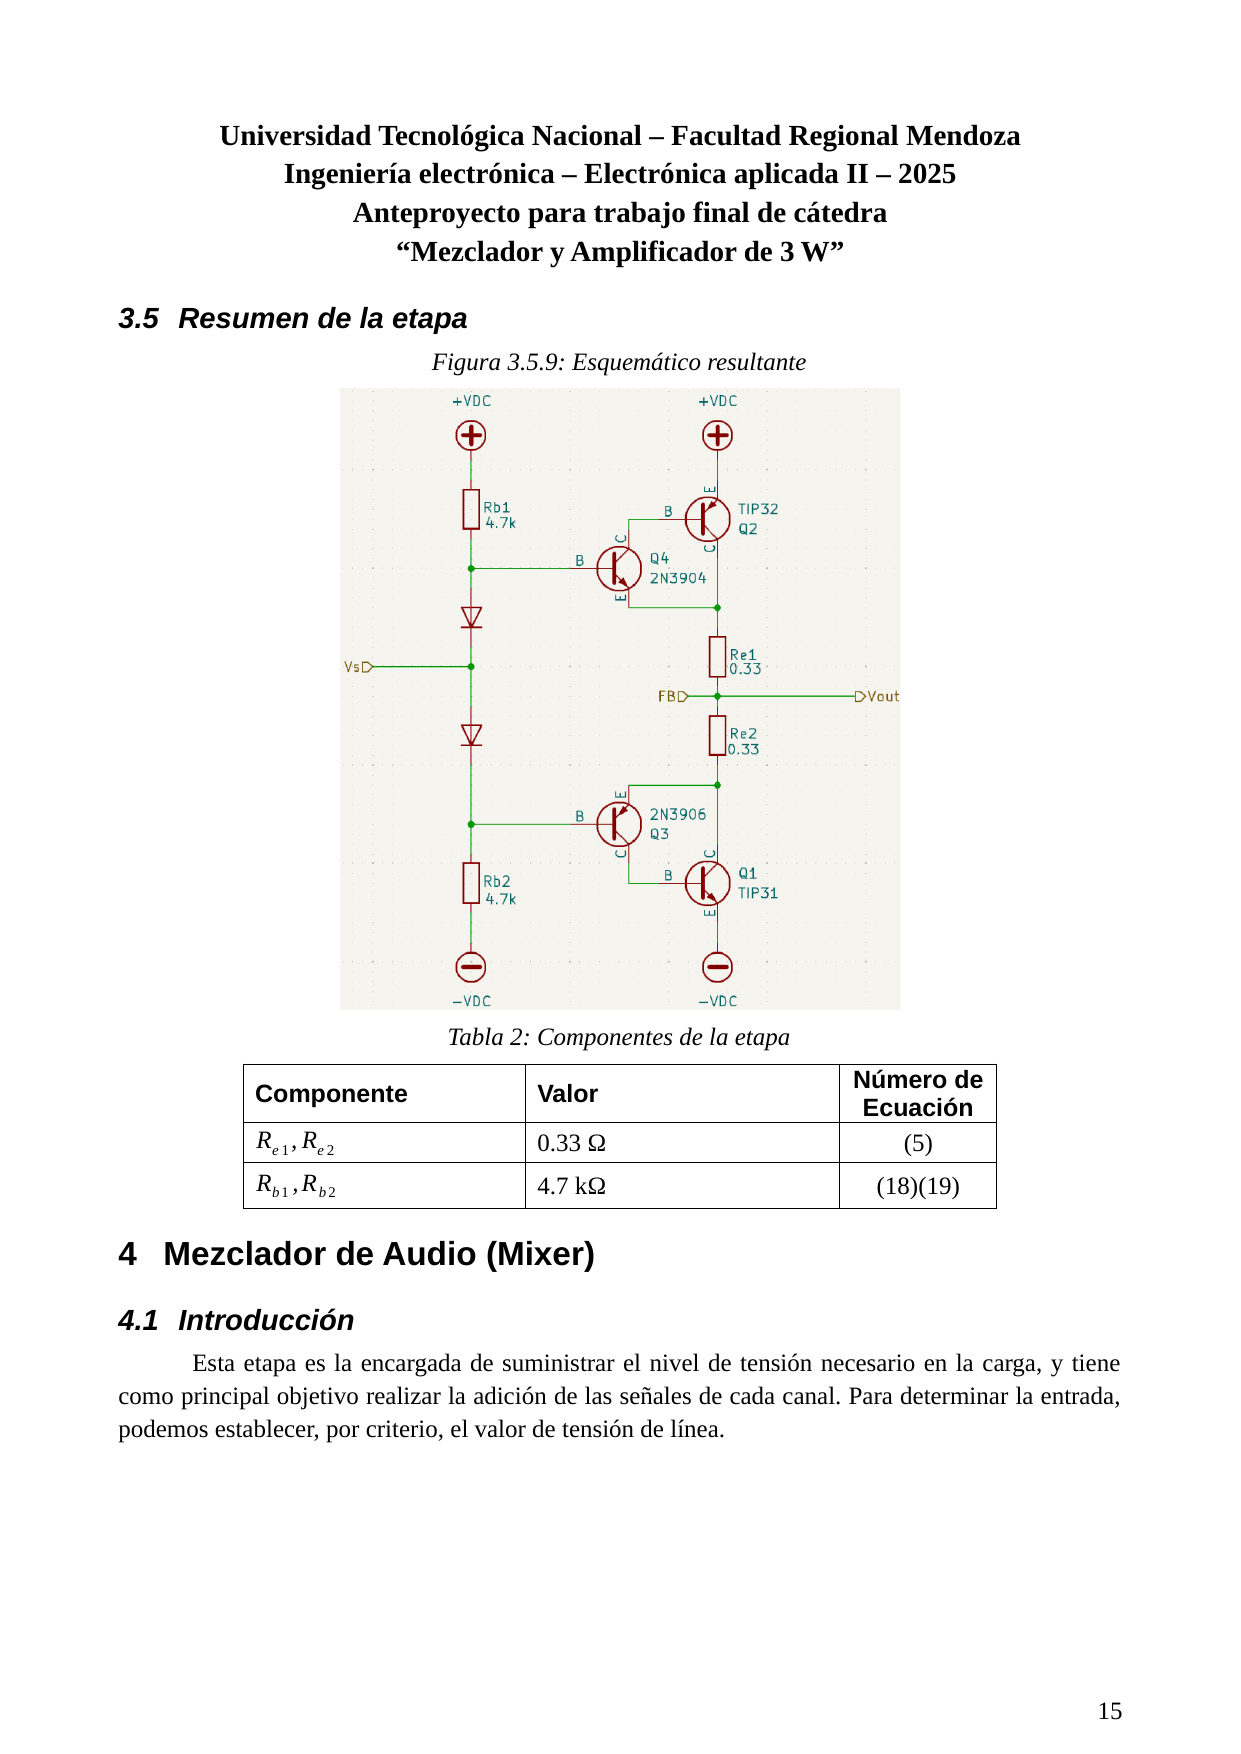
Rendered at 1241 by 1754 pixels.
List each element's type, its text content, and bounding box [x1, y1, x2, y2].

table_header Valor [526, 1065, 839, 1122]
table_cell (5) [840, 1123, 996, 1162]
table_cell [244, 1123, 525, 1162]
text Esta etapa es la encargada de suministrar el nivel de tensión necesario en la carga, y tiene como principal objetivo realizar la adición de las señales de cada canal. Para determinar la entrada, podemos establecer, por criterio, el valor de tensión de línea. [118, 1348, 1122, 1443]
table_cell 4.7 kΩ [526, 1163, 839, 1208]
table_header Componente [244, 1065, 525, 1122]
picture [339, 388, 901, 1010]
table_header Número de Ecuación [840, 1065, 996, 1122]
table_cell 0.33 Ω [526, 1123, 839, 1162]
table_cell (18)(19) [840, 1163, 996, 1208]
subtitle Resumen de la etapa [118, 301, 1122, 334]
subtitle Introducción [118, 1303, 1122, 1337]
subtitle Mezclador de Audio (Mixer) [118, 1234, 1122, 1272]
text Tabla 2: Componentes de la etapa [118, 1022, 1122, 1051]
table_cell [244, 1163, 525, 1208]
